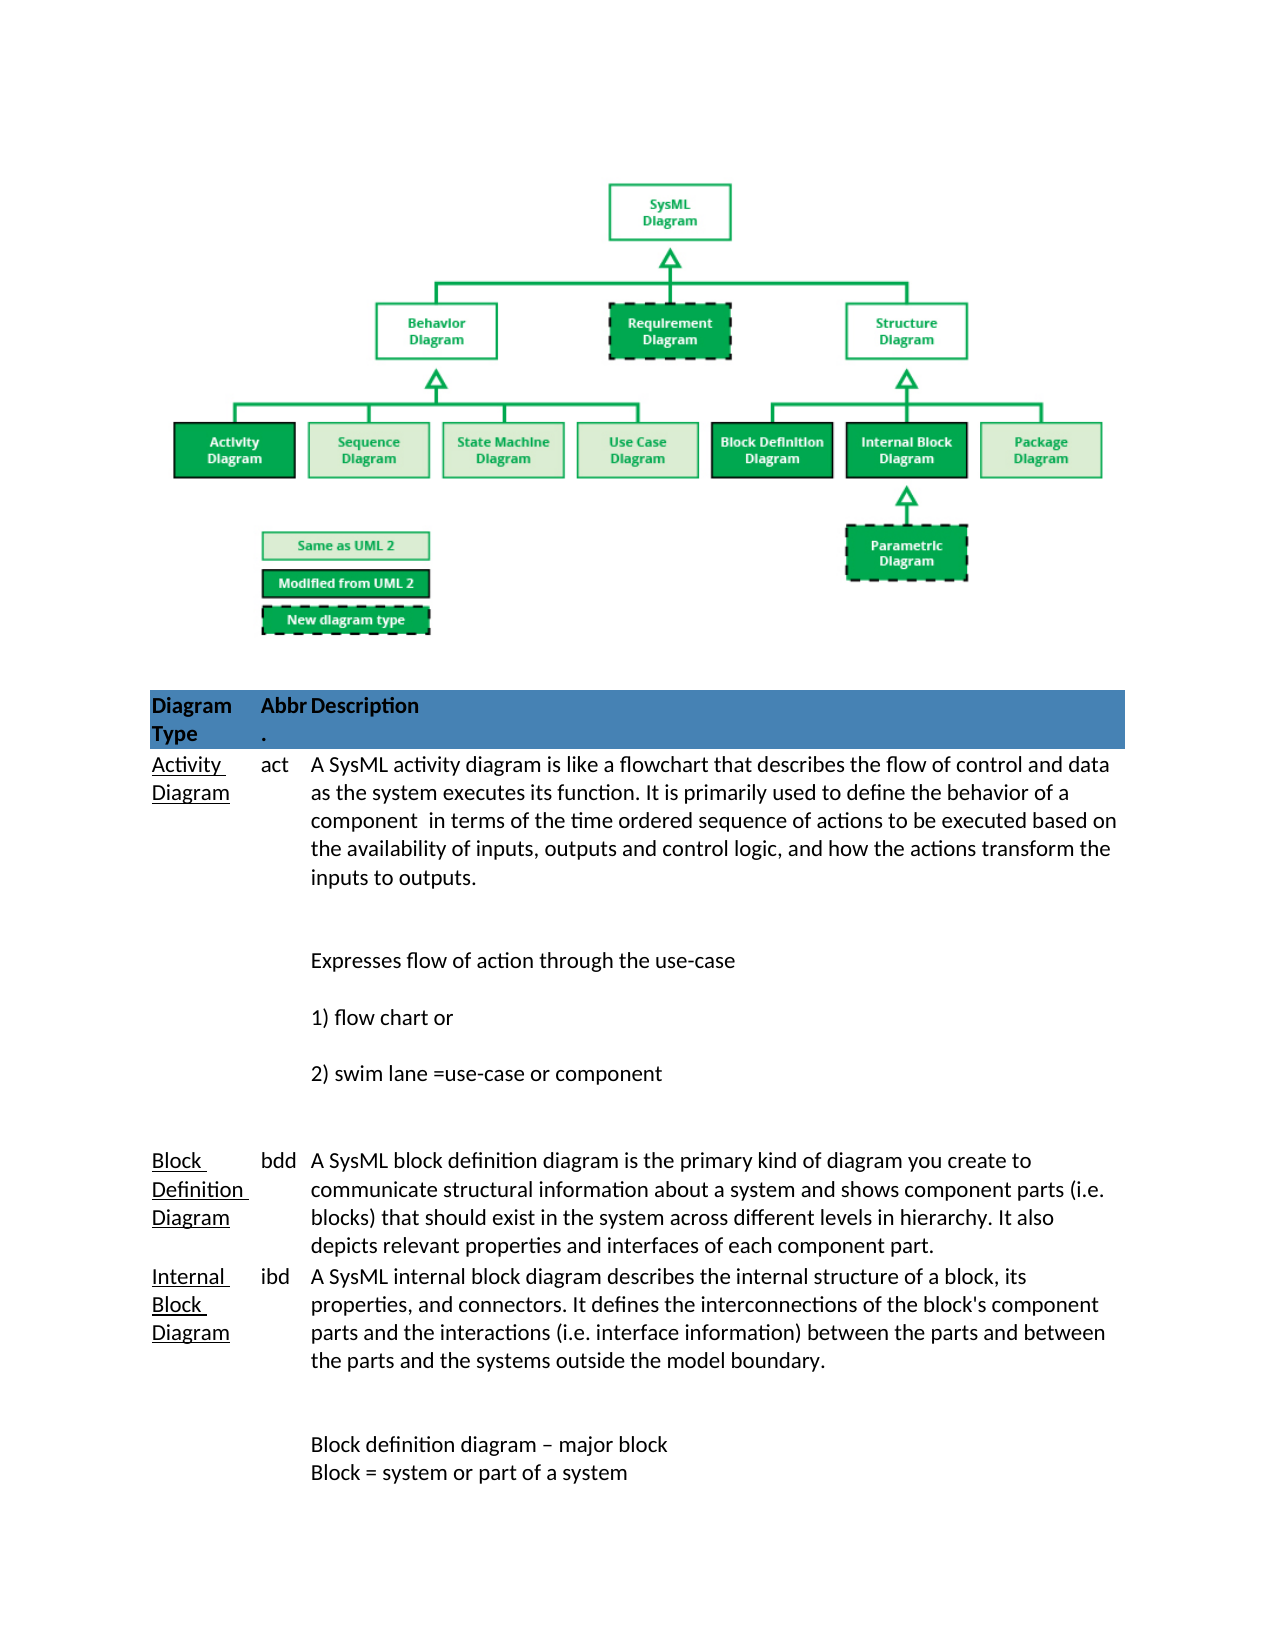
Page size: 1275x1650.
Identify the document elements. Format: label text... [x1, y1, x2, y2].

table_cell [150, 1260, 259, 1488]
table_cell act [259, 749, 309, 1145]
picture [150, 150, 1125, 661]
table_cell bdd [259, 1145, 309, 1260]
table_cell A SysML block definition diagram is the primary kind of diagram you create to communicate structural information about a system and shows component parts (i.e. blocks) that should exist in the system across different levels in hierarchy. It also depicts relevant properties and interfaces of each component part. [309, 1145, 1125, 1260]
table_header Abbr. [259, 690, 309, 749]
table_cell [309, 1260, 1125, 1488]
table_header Diagram Type [150, 690, 259, 749]
table_cell A SysML activity diagram is like a flowchart that describes the flow of control and data as the system executes its function. It is primarily used to define the behavior of a component in terms of the time ordered sequence of actions to be executed based on the availability of inputs, outputs and control logic, and how the actions transform the inputs to outputs. Expresses flow of action through the use-case 1) flow chart or 2) swim lane =use-case or component [309, 749, 1125, 1145]
table_cell Activity Diagram [150, 749, 259, 1145]
table_header Description [309, 690, 1125, 749]
table_cell ibd [259, 1260, 309, 1488]
table_cell Block Definition Diagram [150, 1145, 259, 1260]
